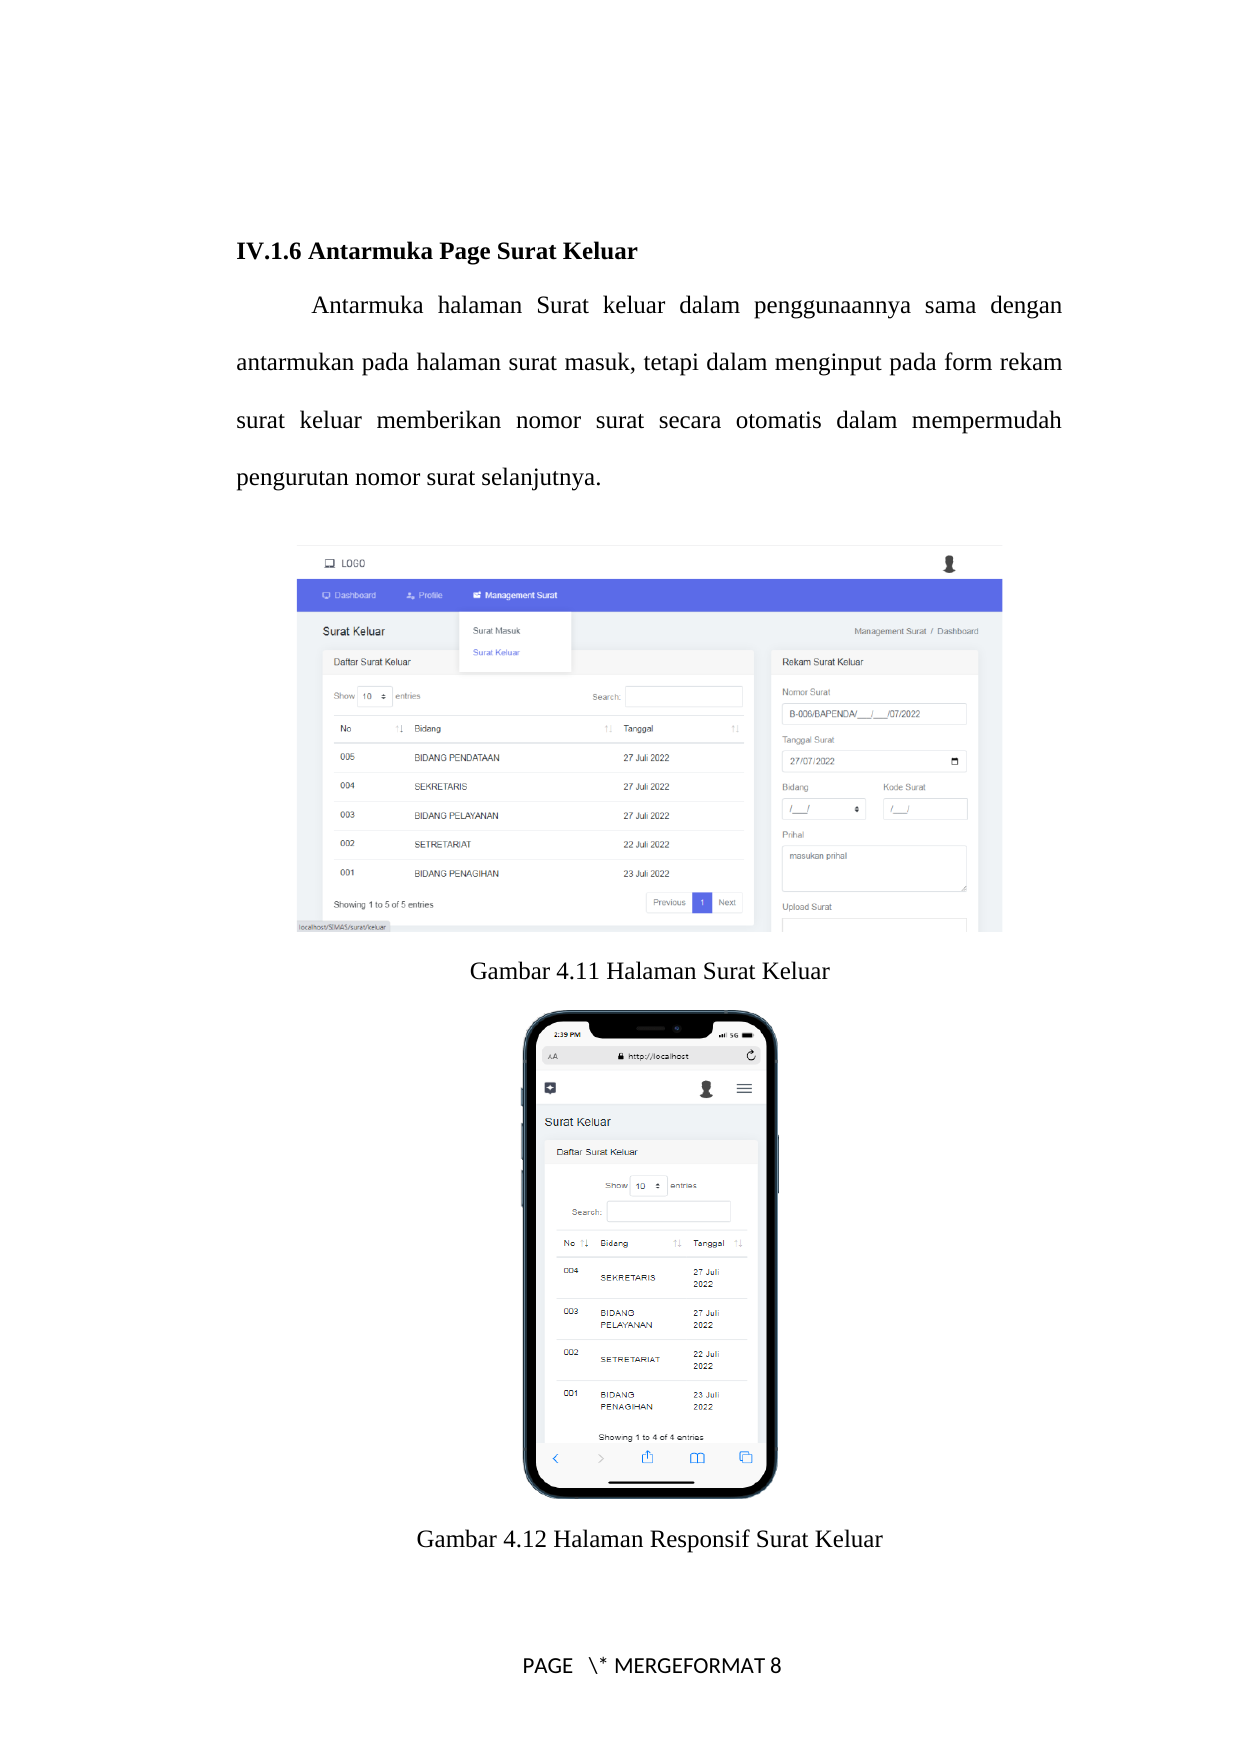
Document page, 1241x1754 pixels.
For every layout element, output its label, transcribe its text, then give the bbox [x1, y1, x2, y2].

text Gambar 4.11 Halaman Surat Keluar [236, 956, 1063, 985]
picture [520, 1010, 779, 1499]
text Gambar 4.12 Halaman Responsif Surat Keluar [236, 1524, 1063, 1553]
subtitle Antarmuka Page Surat Keluar [236, 236, 1063, 265]
text Antarmuka halaman Surat keluar dalam penggunaannya sama dengan antarmukan pada halaman surat masuk, tetapi dalam menginput pada form rekam surat keluar memberikan nomor surat secara otomatis dalam mempermudah pengurutan nomor surat selanjutnya. [236, 290, 1063, 491]
picture [296, 545, 1003, 932]
